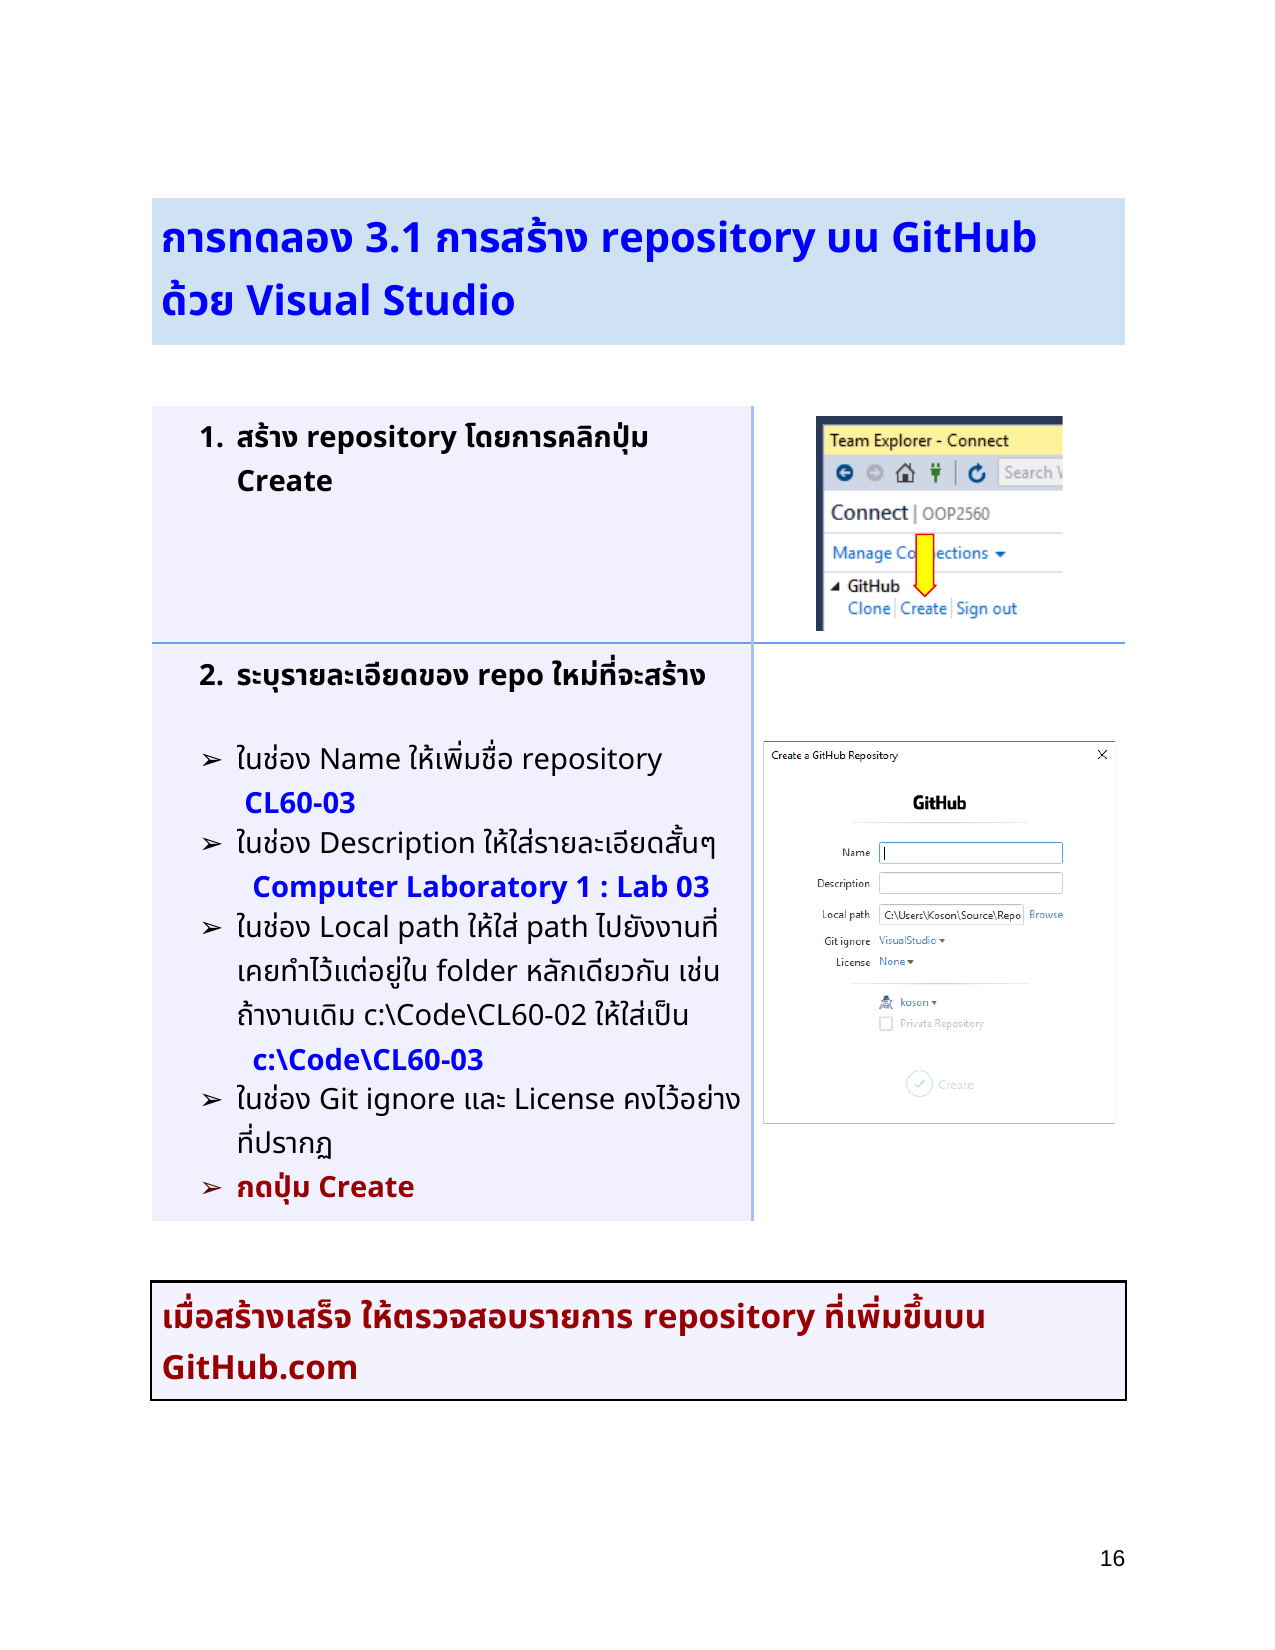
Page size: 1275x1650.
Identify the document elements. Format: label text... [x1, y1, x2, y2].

table_header สร้าง repository โดยการคลิกปุ่ม Create [152, 406, 751, 642]
table_header การทดลอง 3.1 การสร้าง repository บน GitHub ด้วย Visual Studio [152, 198, 1125, 345]
picture [816, 416, 1063, 631]
table_cell ระบุรายละเอียดของ repo ใหม่ที่จะสร้าง ในช่อง Name ให้เพิ่มชื่อ repository CL60-03 ในช่อง Description ให้ใส่รายละเอียดสั้นๆ Computer Laboratory 1 : Lab 03 ในช่อง Local path ให้ใส่ path ไปยังงานที่เคยทำไว้แต่อยู่ใน folder หลักเดียวกัน เช่น ถ้างานเดิม c:\Code\CL60-02 ให้ใส่เป็น c:\Code\CL60-03 ในช่อง Git ignore และ License คงไว้อย่างที่ปรากฏ กดปุ่ม Create [152, 644, 751, 1221]
table_cell [754, 644, 1125, 1221]
table_header เมื่อสร้างเสร็จ ให้ตรวจสอบรายการ repository ที่เพิ่มขึ้นบน GitHub.com [152, 1283, 1125, 1399]
table_header [754, 406, 1125, 642]
picture [763, 741, 1116, 1124]
